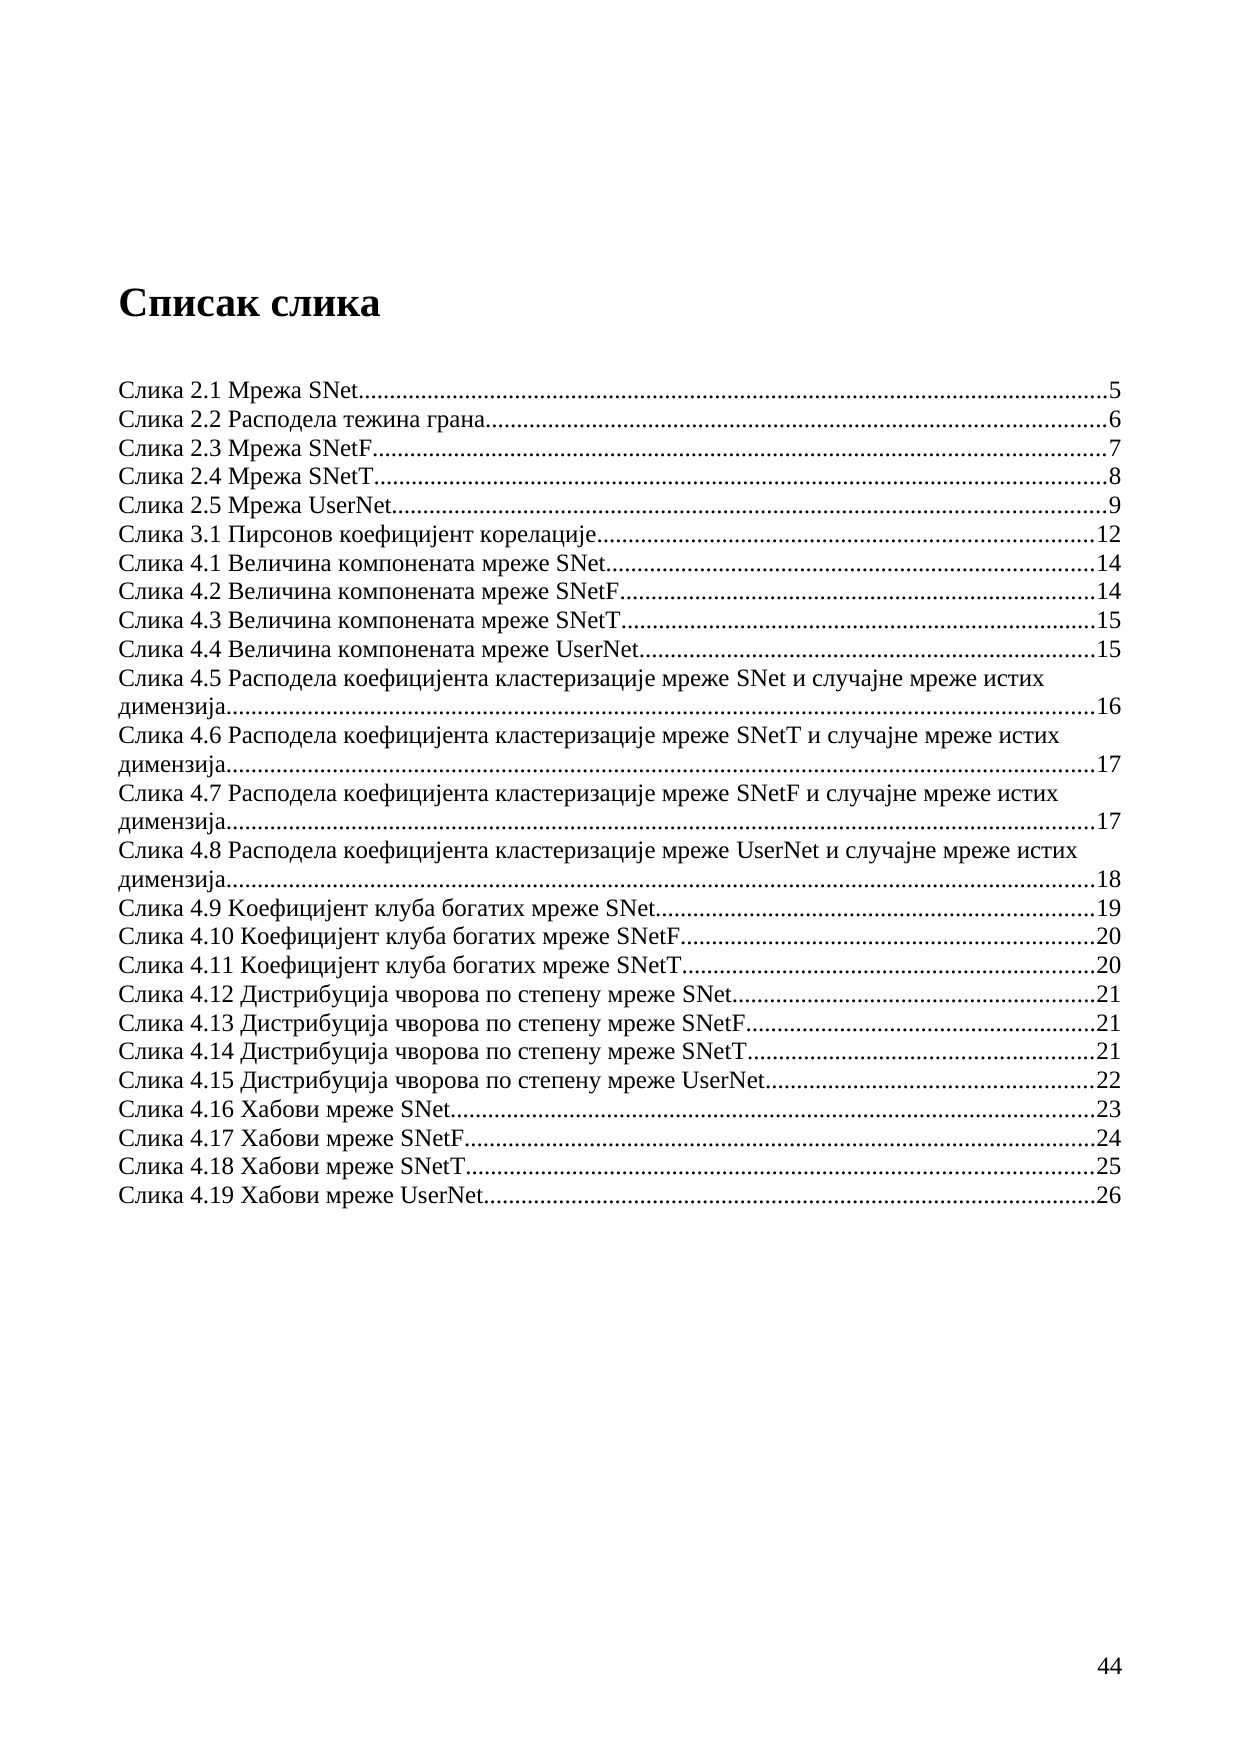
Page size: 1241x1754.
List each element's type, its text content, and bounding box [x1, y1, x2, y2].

text Слика 4.9 Kоефицијент клуба богатих мреже SNet 19 [118, 893, 1122, 921]
text Слика 4.19 Хабови мреже UserNet 26 [118, 1180, 1122, 1209]
text Слика 2.1 Мрежа SNet 5 [118, 375, 1122, 404]
text Слика 4.13 Дистрибуција чворова по степену мреже SNetF 21 [118, 1008, 1122, 1036]
text Слика 4.2 Величина компонената мреже SNetF 14 [118, 576, 1122, 605]
text Слика 4.11 Коефицијент клуба богатих мреже SNetT 20 [118, 950, 1122, 979]
text Слика 4.3 Величина компонената мреже SNetT 15 [118, 605, 1122, 634]
text Слика 4.7 Расподела коефицијента кластеризације мреже SNetF и случајне мреже истих димензија 17 [118, 778, 1122, 835]
text Слика 4.1 Величина компонената мреже SNet 14 [118, 548, 1122, 576]
text Слика 4.18 Хабови мреже SNetT 25 [118, 1151, 1122, 1180]
text Слика 4.17 Хабови мреже SNetF 24 [118, 1123, 1122, 1151]
text Слика 4.15 Дистрибуција чворова по степену мреже UserNet 22 [118, 1065, 1122, 1094]
text Списак слика [118, 277, 1122, 325]
text Слика 4.6 Расподела коефицијента кластеризације мреже SNetT и случајне мреже истих димензија 17 [118, 720, 1122, 778]
text Слика 4.8 Расподела коефицијента кластеризације мреже UserNet и случајне мреже истих димензија 18 [118, 835, 1122, 893]
text Слика 4.5 Расподела коефицијента кластеризације мреже SNet и случајне мреже истих димензија 16 [118, 663, 1122, 720]
text Слика 2.3 Мрежа SNetF 7 [118, 433, 1122, 461]
text Слика 4.4 Величина компонената мреже UserNet 15 [118, 634, 1122, 663]
text Слика 4.10 Коефицијент клуба богатих мреже SNetF 20 [118, 921, 1122, 950]
text Слика 4.16 Хабови мреже SNet 23 [118, 1094, 1122, 1123]
text Слика 2.4 Мрежа SNetT 8 [118, 461, 1122, 490]
text Слика 4.14 Дистрибуција чворова по степену мреже SNetT 21 [118, 1036, 1122, 1065]
text Слика 3.1 Пирсонов коефицијент корелације 12 [118, 519, 1122, 548]
text Слика 4.12 Дистрибуција чворова по степену мреже SNet 21 [118, 979, 1122, 1008]
text Слика 2.2 Расподела тежина грана 6 [118, 404, 1122, 433]
text Слика 2.5 Мрежа UserNet 9 [118, 490, 1122, 519]
